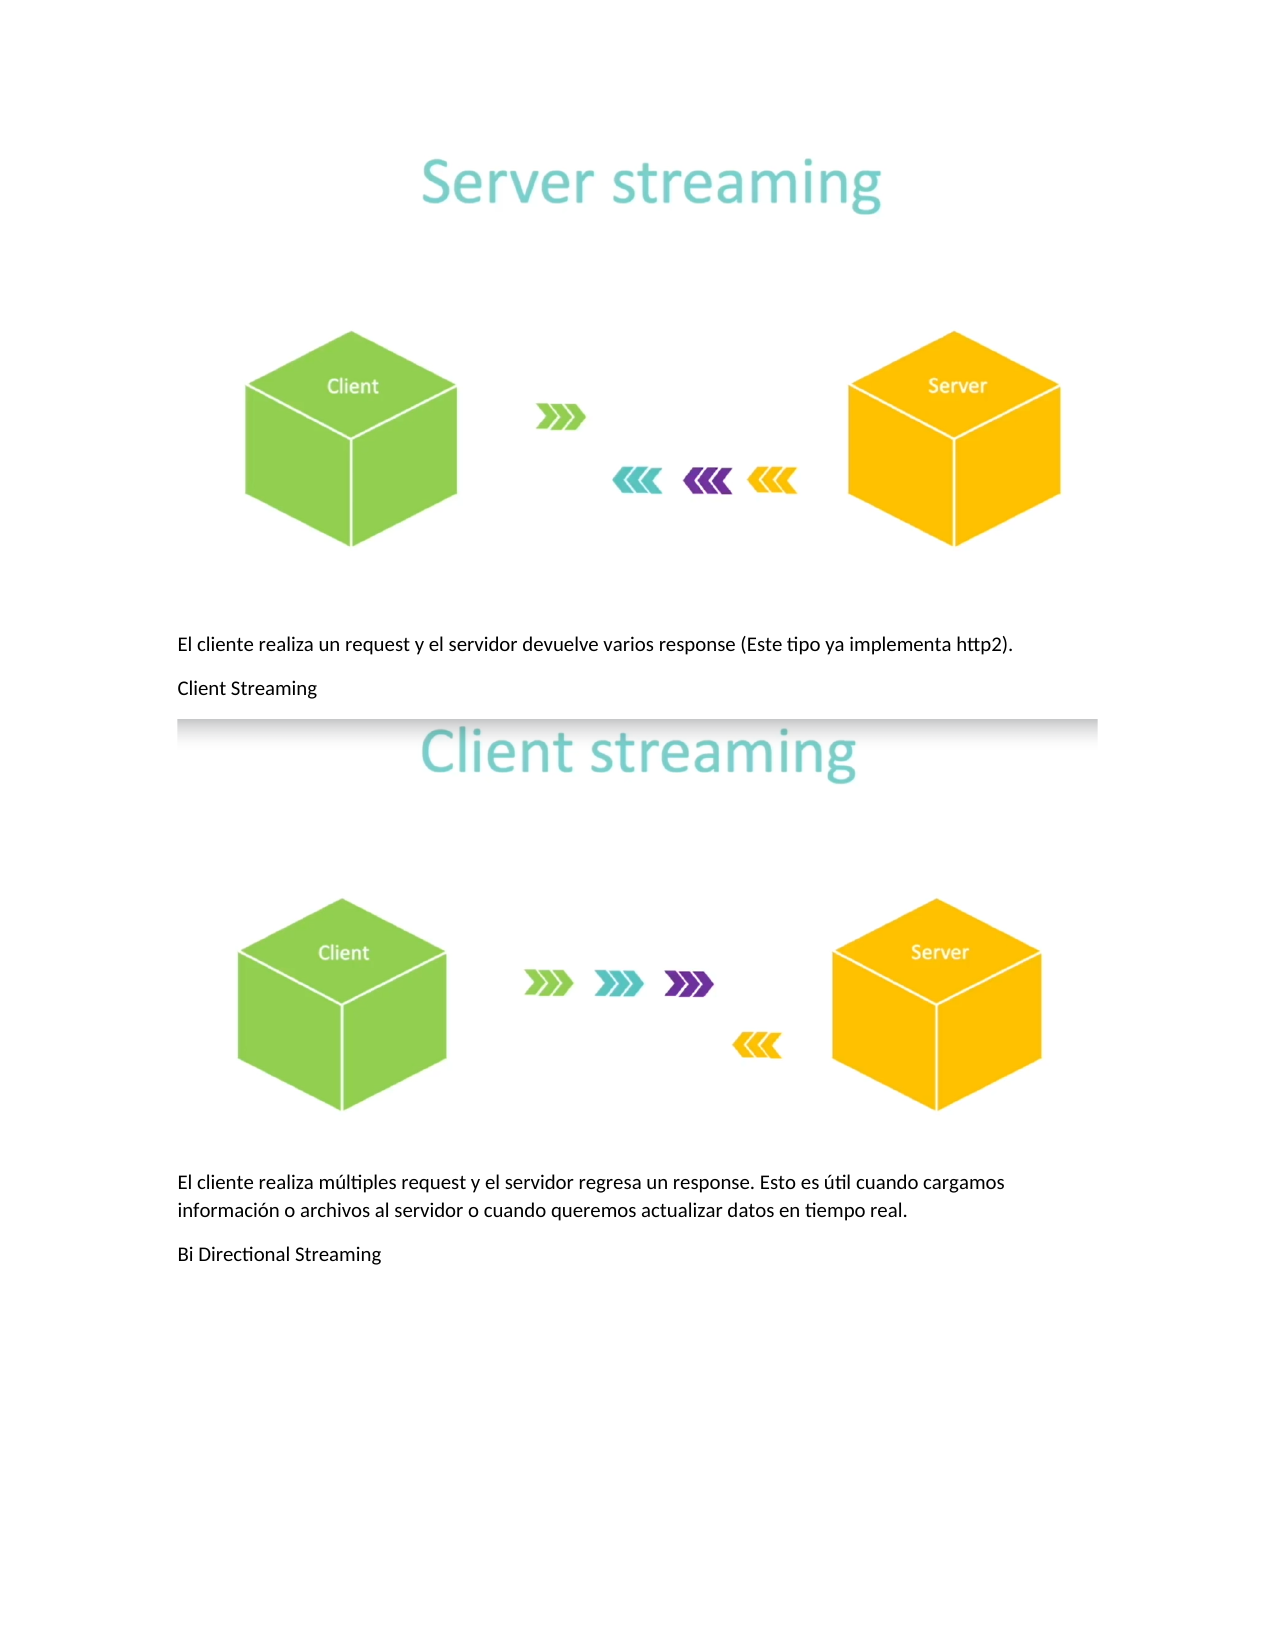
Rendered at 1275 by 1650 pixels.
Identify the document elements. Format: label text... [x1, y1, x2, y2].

text El cliente realiza múltiples request y el servidor regresa un response. Esto es útil cuando cargamos información o archivos al servidor o cuando queremos actualizar datos en tiempo real. [177, 1169, 1098, 1222]
text El cliente realiza un request y el servidor devuelve varios response (Este tipo ya implementa http2). [177, 631, 1098, 657]
picture [177, 147, 1098, 613]
picture [177, 719, 1098, 1151]
text Client Streaming [177, 675, 1098, 701]
text Bi Directional Streaming [177, 1241, 1098, 1266]
